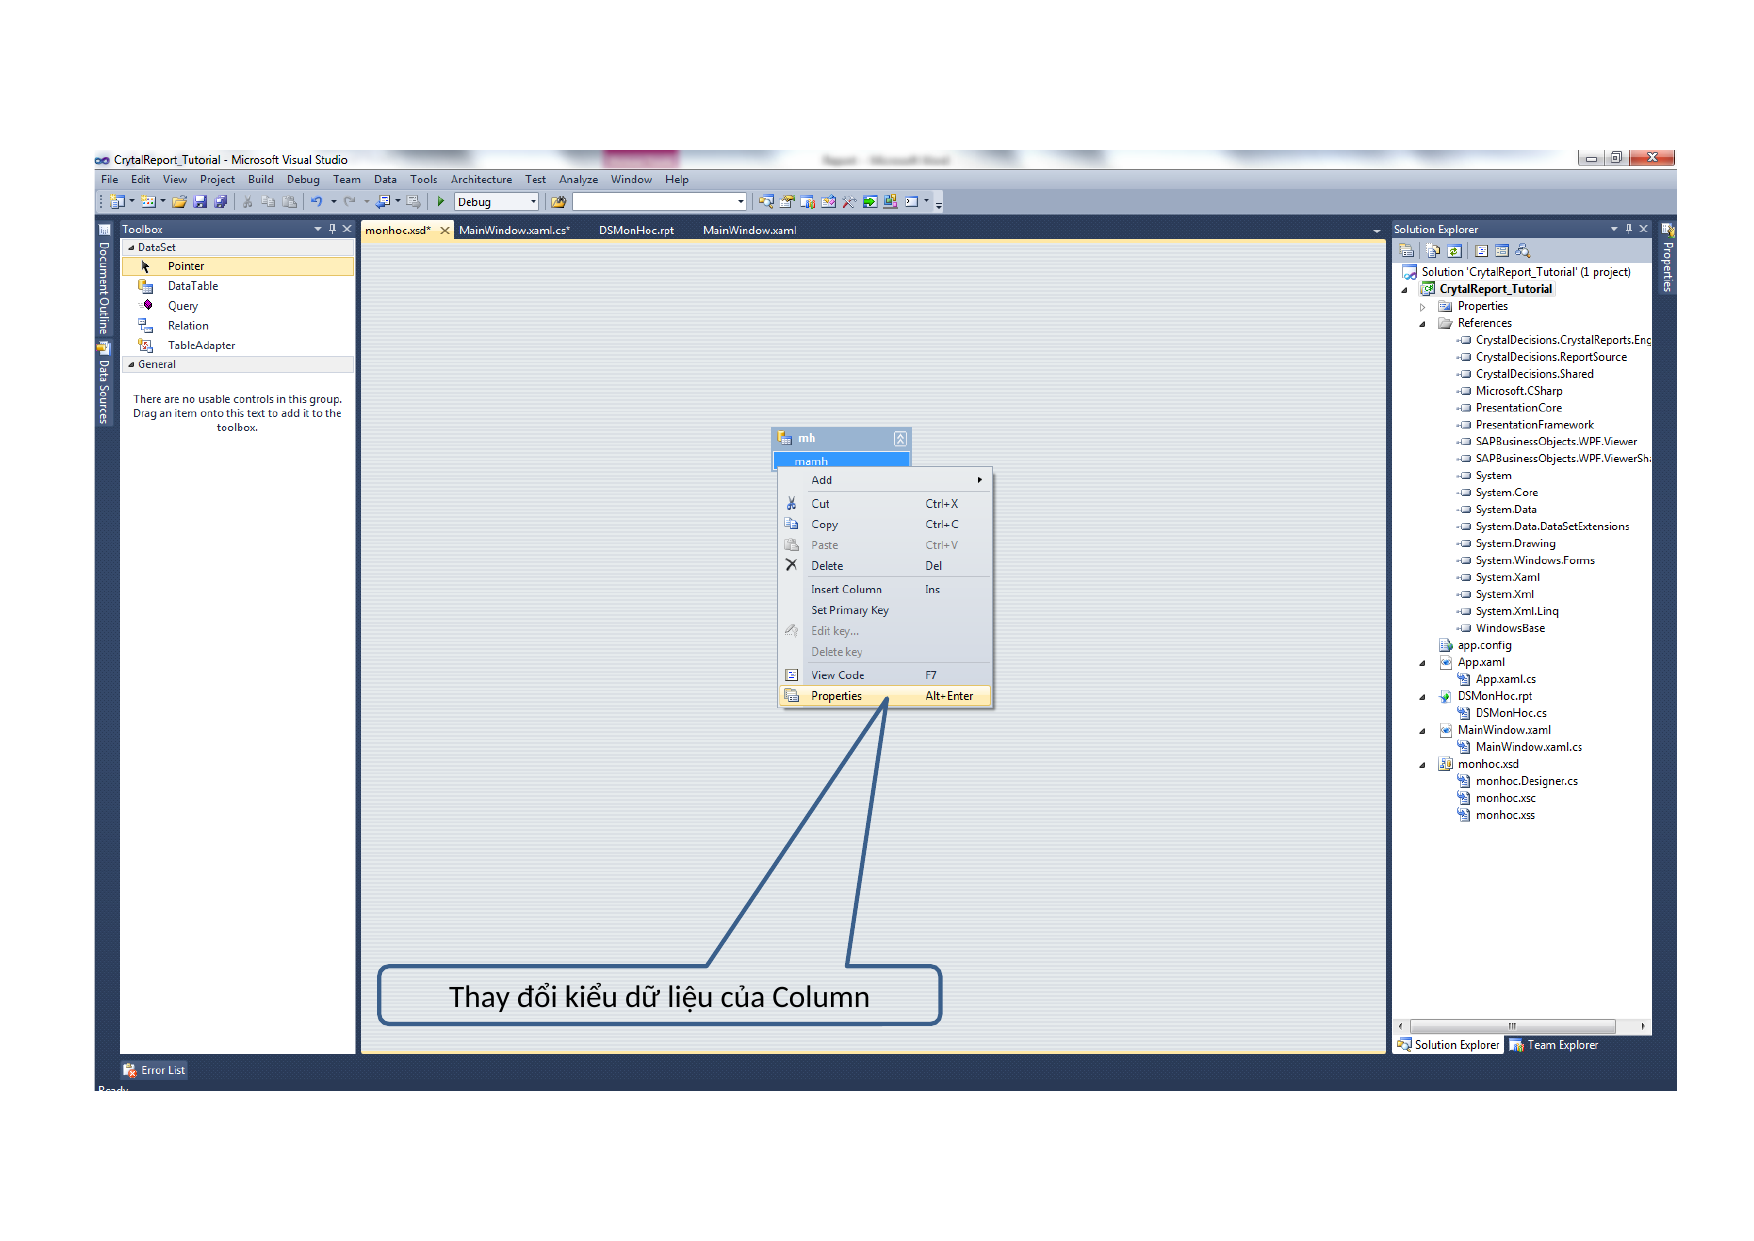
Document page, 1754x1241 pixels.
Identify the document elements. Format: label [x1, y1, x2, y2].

picture [94, 150, 1677, 1091]
